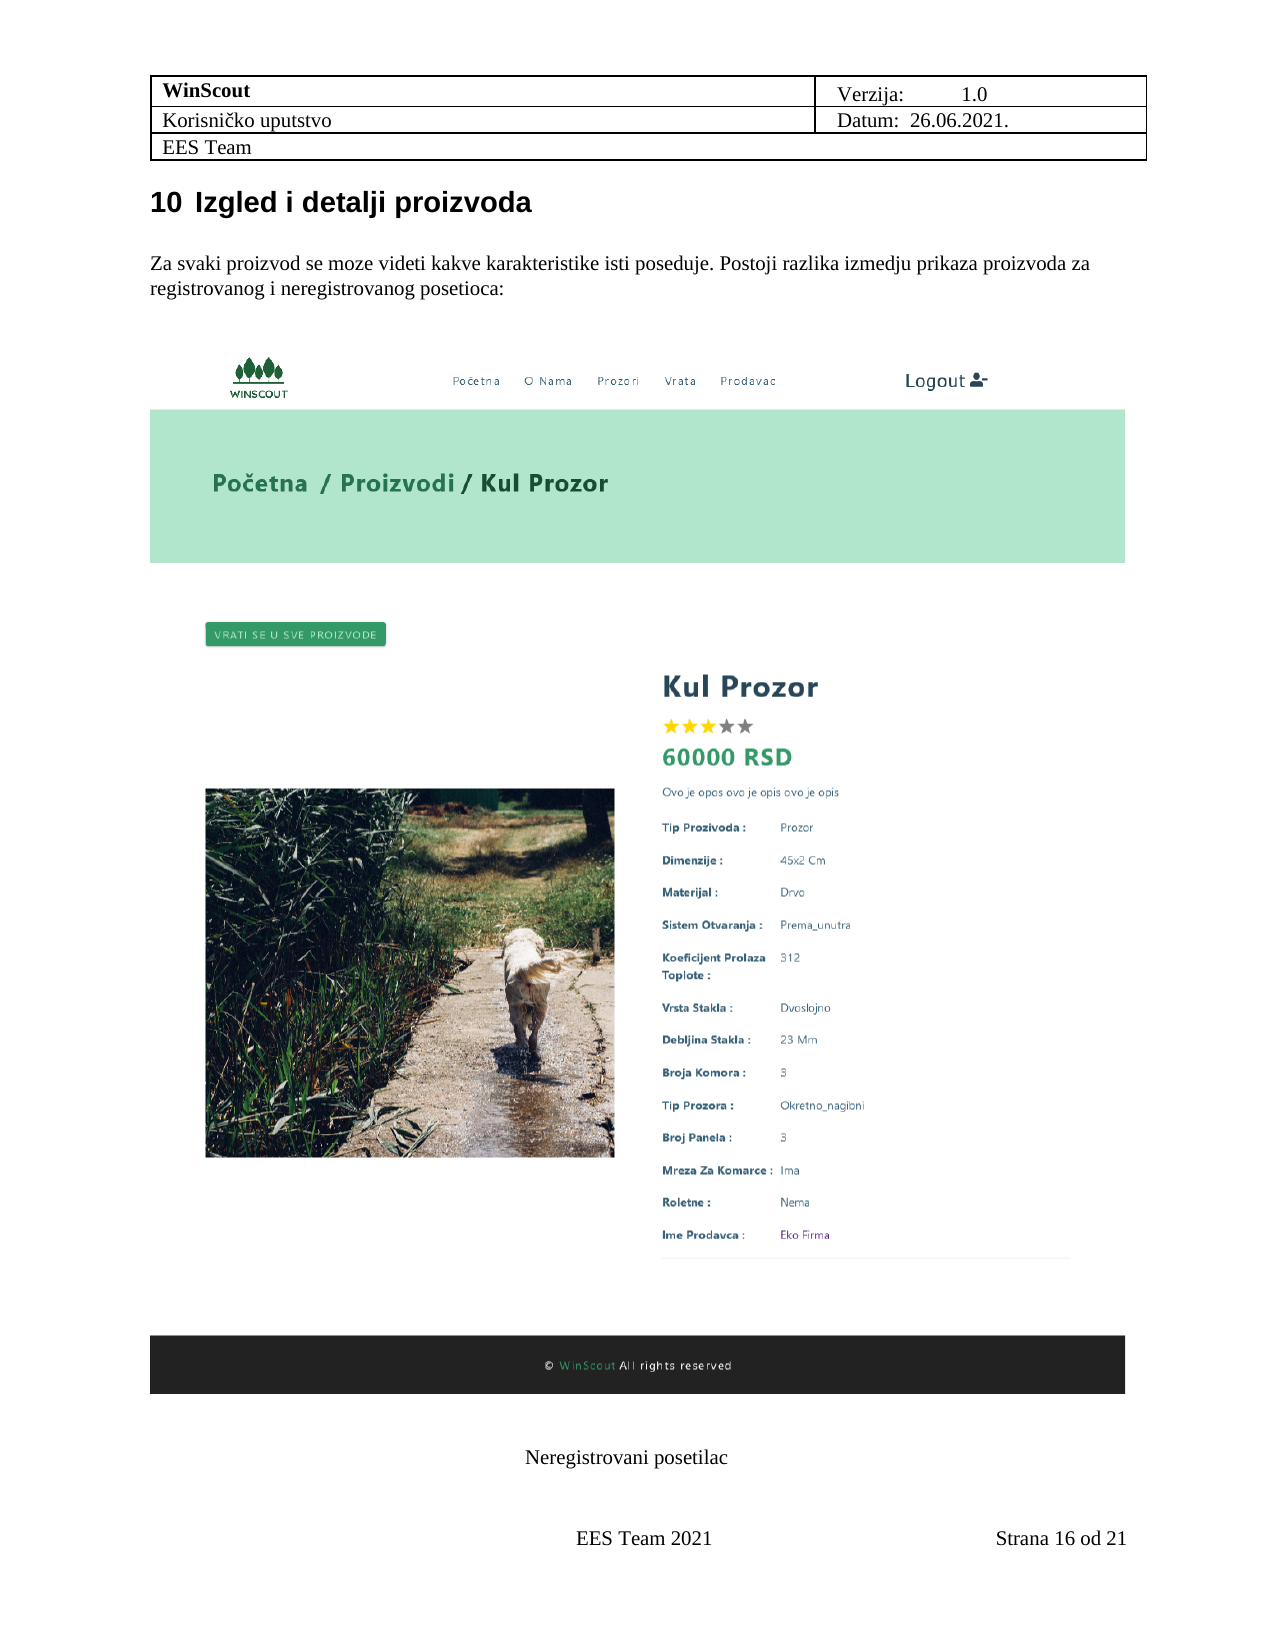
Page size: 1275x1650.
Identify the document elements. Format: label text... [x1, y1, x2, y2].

text Neregistrovani posetilac [150, 1444, 1125, 1469]
subtitle Izgled i detalji proizvoda [150, 185, 1125, 219]
text Za svaki proizvod se moze videti kakve karakteristike isti poseduje. Postoji razlika izmedju prikaza proizvoda za registrovanog i neregistrovanog posetioca: [150, 250, 1125, 300]
picture [150, 350, 1125, 1394]
